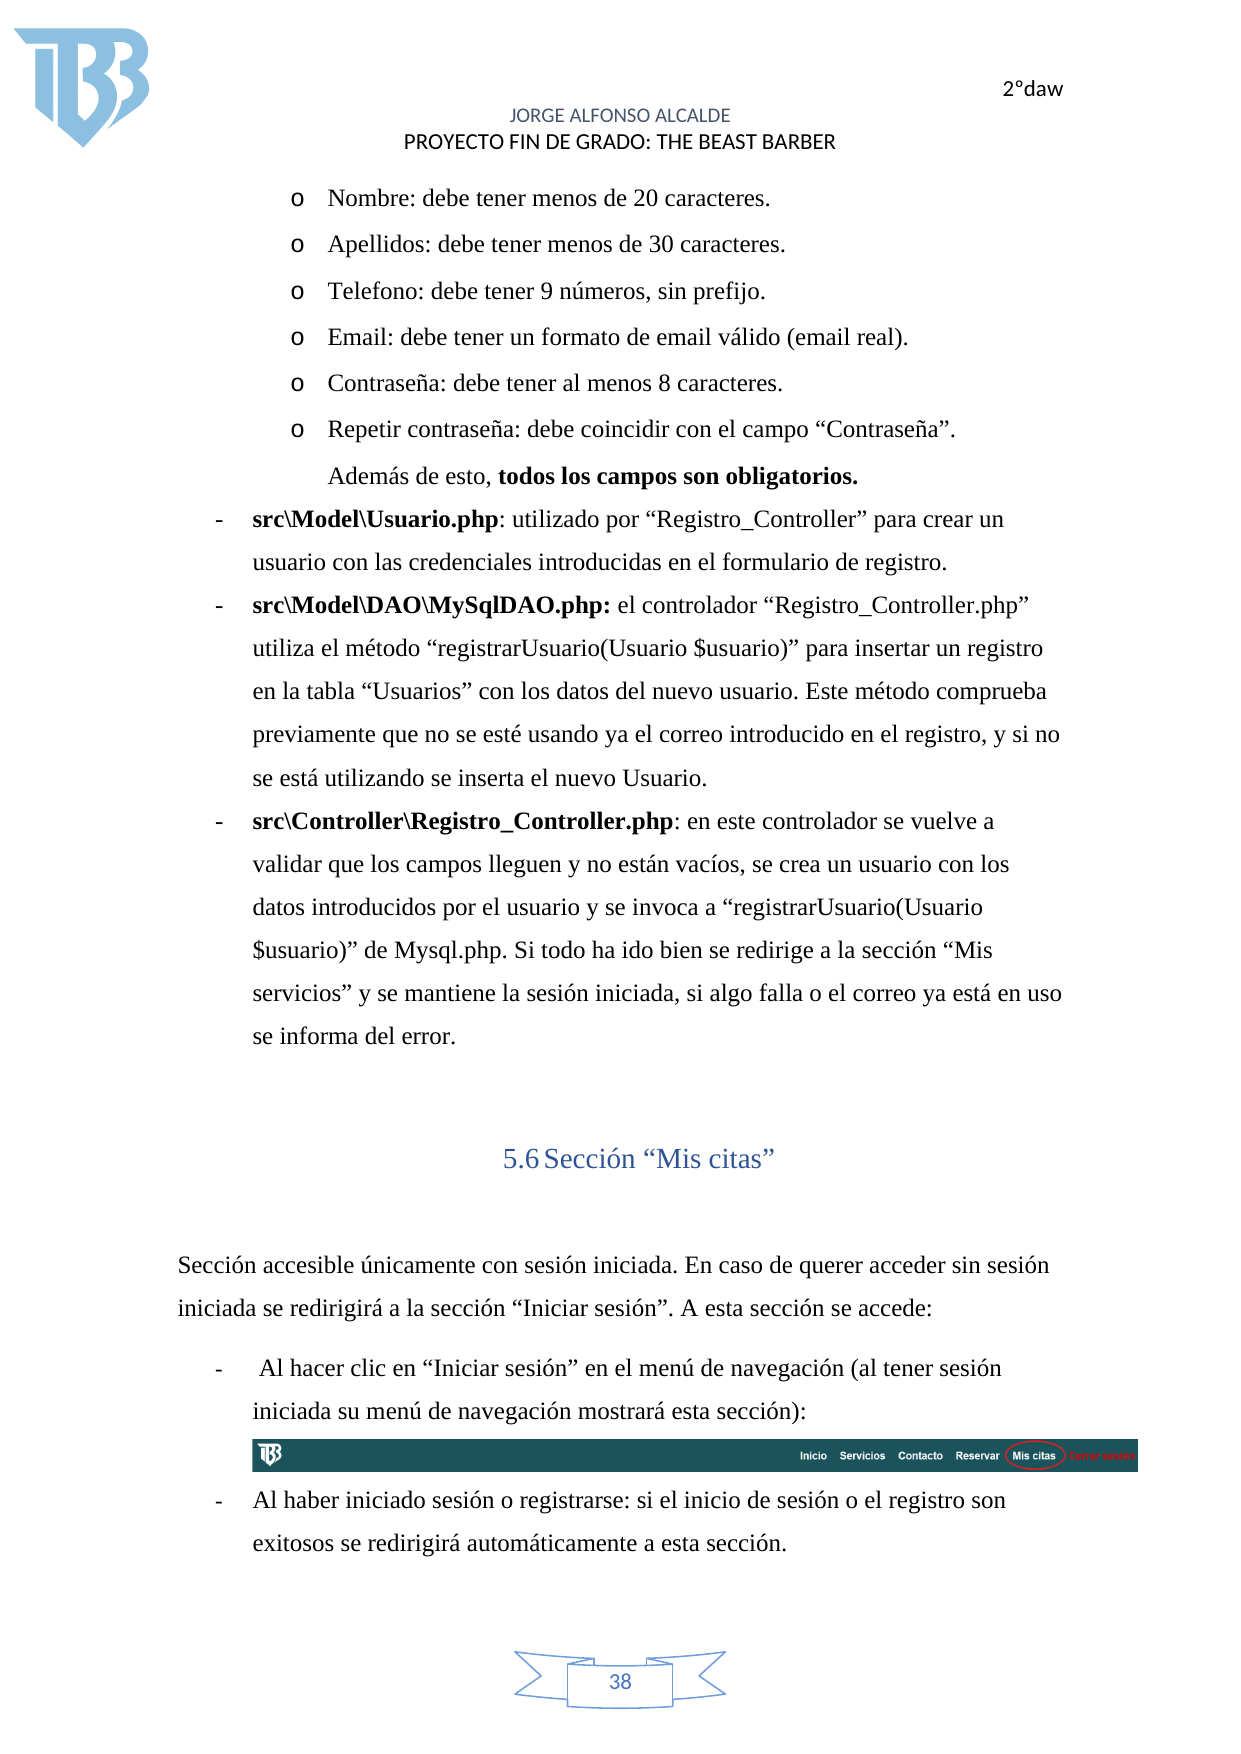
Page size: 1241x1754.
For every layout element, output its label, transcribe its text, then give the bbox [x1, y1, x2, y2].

picture [5, 20, 153, 152]
list Telefono: debe tener 9 números, sin prefijo. [290, 276, 1063, 307]
list Al haber iniciado sesión o registrarse: si el inicio de sesión o el registro son exitosos se redirigirá automáticamente a esta sección. [215, 1485, 1063, 1557]
list src\Model\Usuario.php: utilizado por “Registro_Controller” para crear un usuario con las credenciales introducidas en el formulario de registro. [215, 504, 1063, 576]
list src\Model\DAO\MySqlDAO.php: el controlador “Registro_Controller.php” utiliza el método “registrarUsuario(Usuario $usuario)” para insertar un registro en la tabla “Usuarios” con los datos del nuevo usuario. Este método comprueba previamente que no se esté usando ya el correo introducido en el registro, y si no se está utilizando se inserta el nuevo Usuario. [215, 590, 1063, 791]
text Sección accesible únicamente con sesión iniciada. En caso de querer acceder sin sesión iniciada se redirigirá a la sección “Iniciar sesión”. A esta sección se accede: [177, 1250, 1063, 1322]
list Email: debe tener un formato de email válido (email real). [290, 322, 1063, 353]
list Apellidos: debe tener menos de 30 caracteres. [290, 229, 1063, 260]
picture [252, 1439, 1138, 1472]
list Contraseña: debe tener al menos 8 caracteres. [290, 368, 1063, 399]
list Además de esto, todos los campos son obligatorios. [327, 461, 1063, 489]
subtitle Sección “Mis citas” [215, 1141, 1063, 1174]
list src\Controller\Registro_Controller.php: en este controlador se vuelve a validar que los campos lleguen y no están vacíos, se crea un usuario con los datos introducidos por el usuario y se invoca a “registrarUsuario(Usuario $usuario)” de Mysql.php. Si todo ha ido bien se redirige a la sección “Mis servicios” y se mantiene la sesión iniciada, si algo falla o el correo ya está en uso se informa del error. [215, 806, 1063, 1050]
list Al hacer clic en “Iniciar sesión” en el menú de navegación (al tener sesión iniciada su menú de navegación mostrará esta sección): [215, 1353, 1063, 1425]
list Repetir contraseña: debe coincidir con el campo “Contraseña”. [290, 414, 1063, 445]
list Nombre: debe tener menos de 20 caracteres. [290, 183, 1063, 214]
